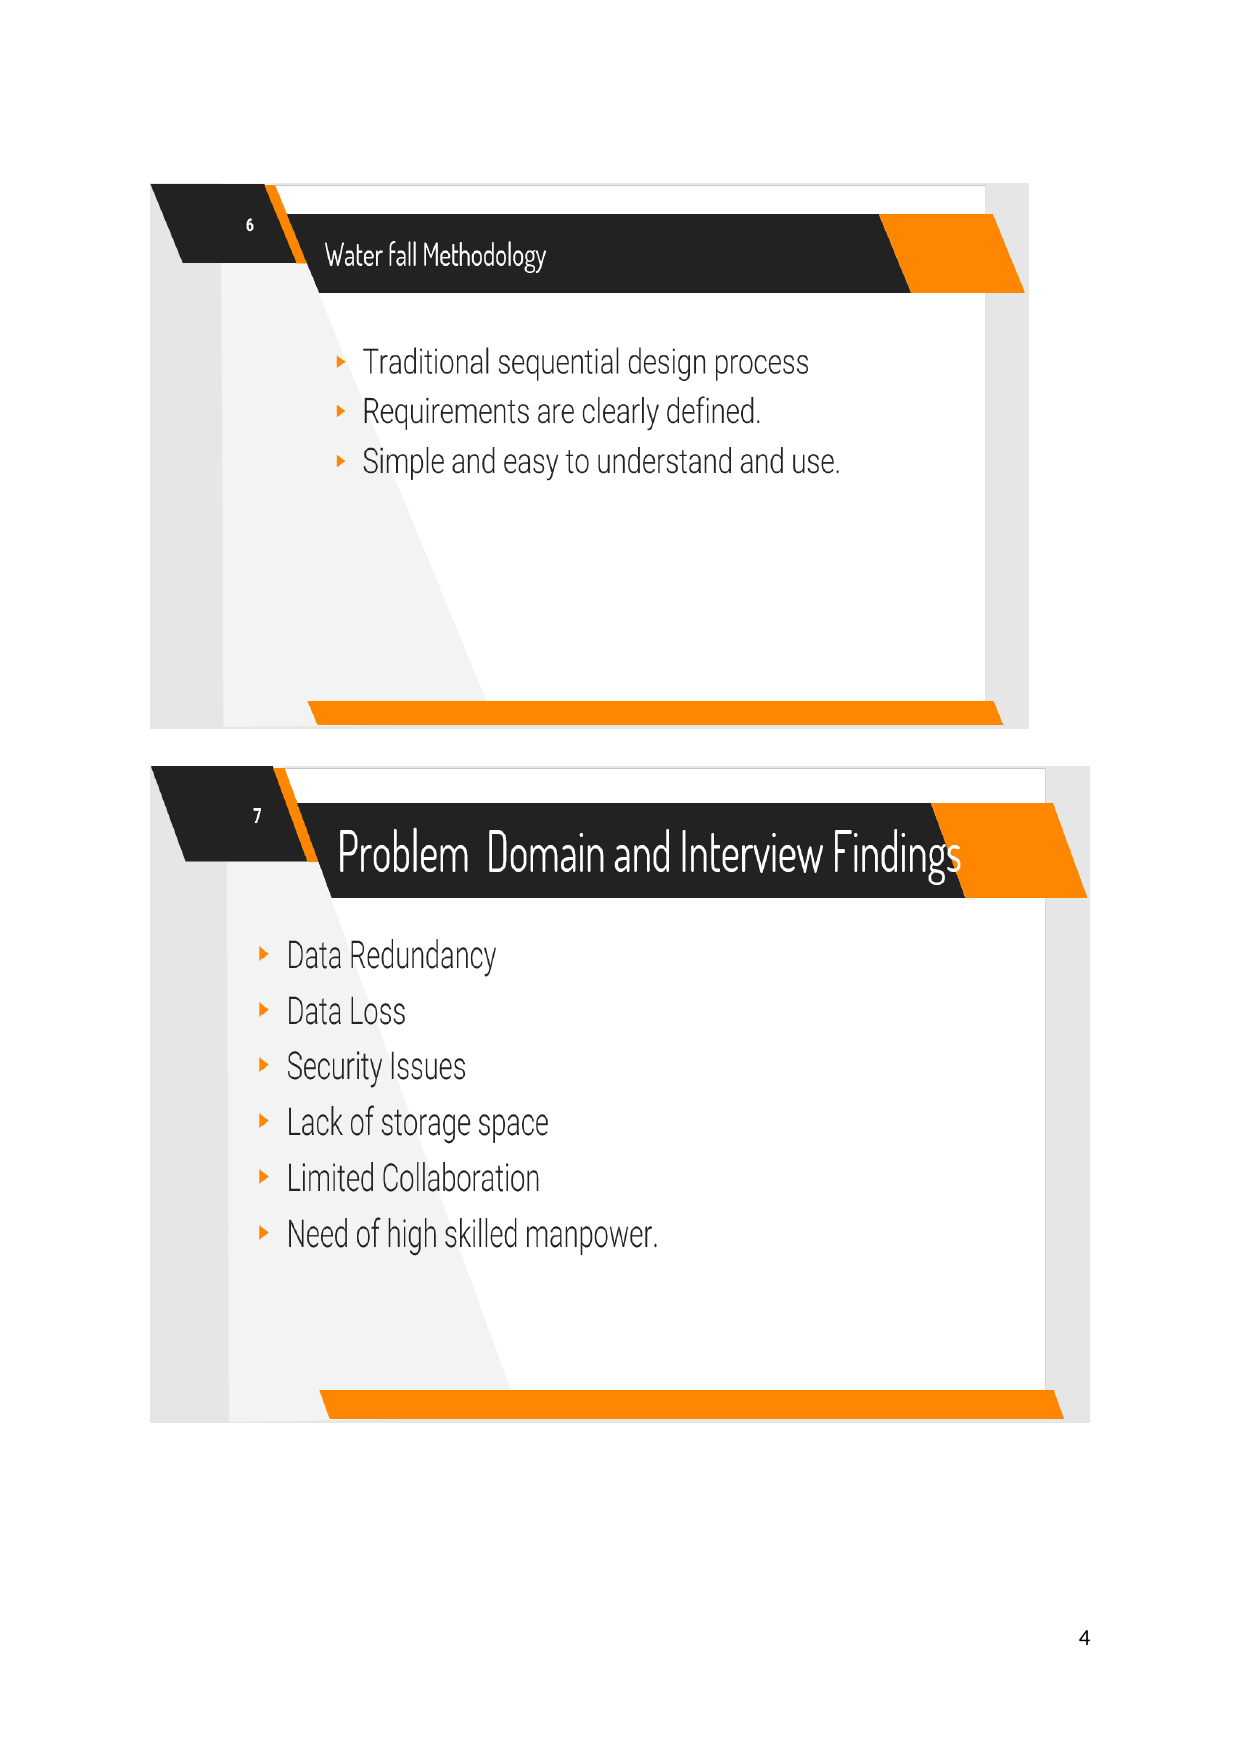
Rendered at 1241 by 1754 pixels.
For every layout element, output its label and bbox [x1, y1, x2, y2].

picture [150, 183, 1029, 729]
picture [150, 766, 1091, 1423]
